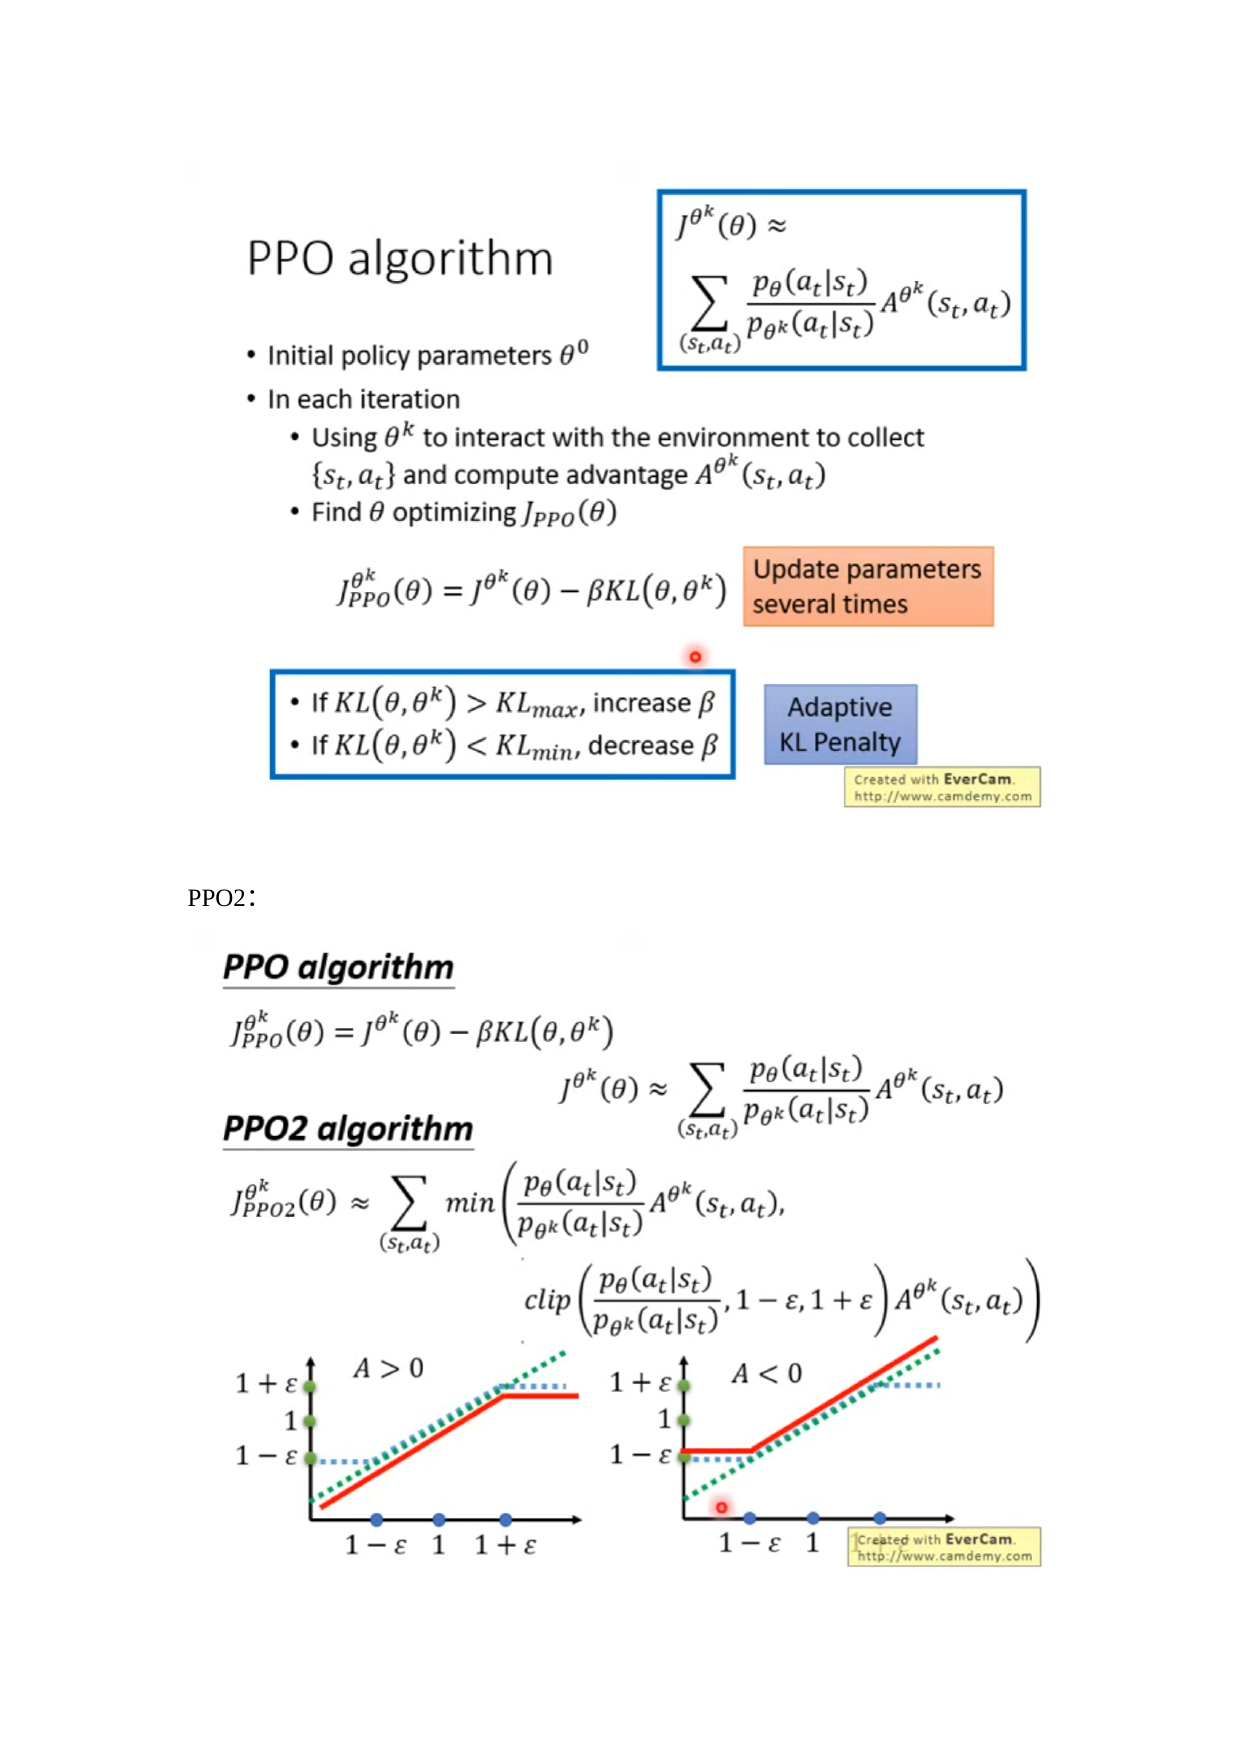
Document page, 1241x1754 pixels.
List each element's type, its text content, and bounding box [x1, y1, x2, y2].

picture [187, 162, 1053, 820]
text PPO2： [187, 877, 1053, 913]
picture [187, 931, 1053, 1575]
